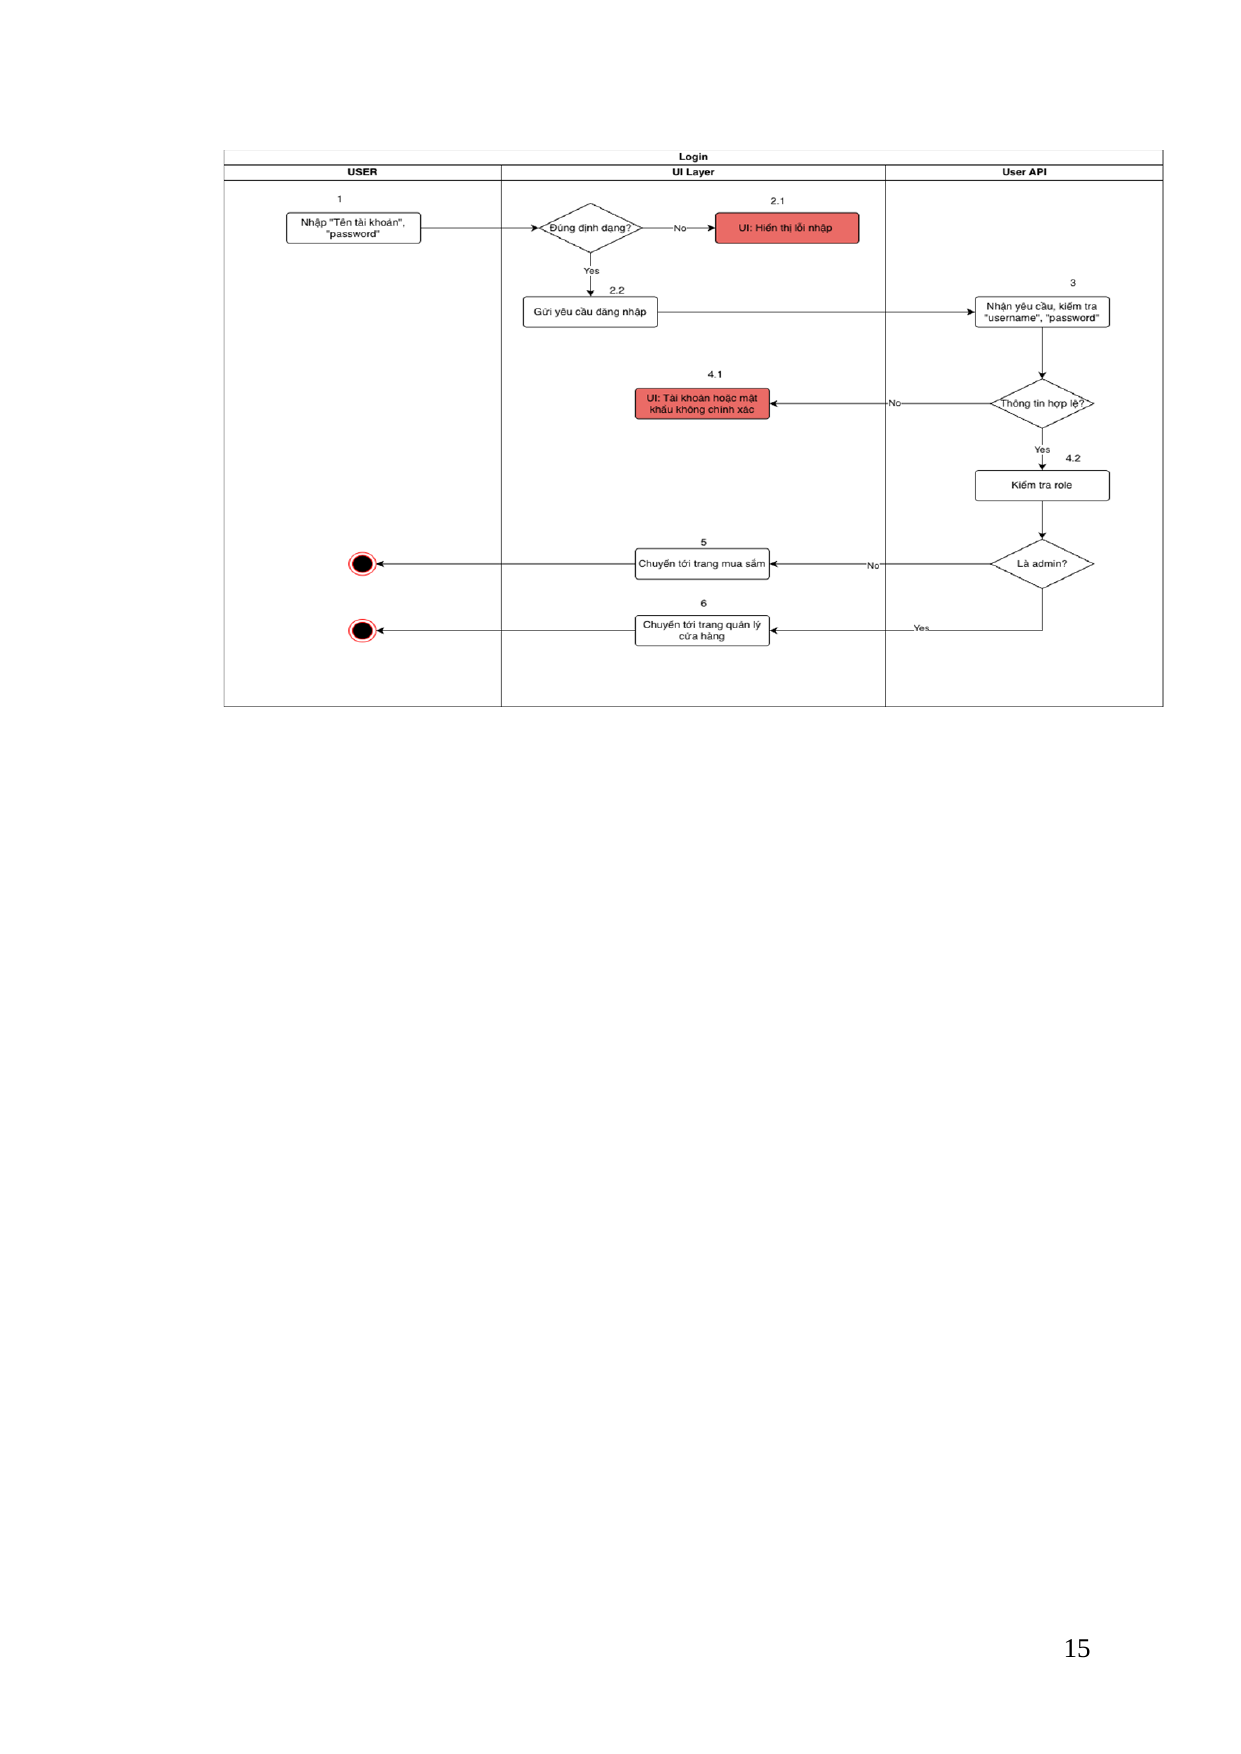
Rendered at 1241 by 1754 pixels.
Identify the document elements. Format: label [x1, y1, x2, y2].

picture [223, 150, 1164, 707]
